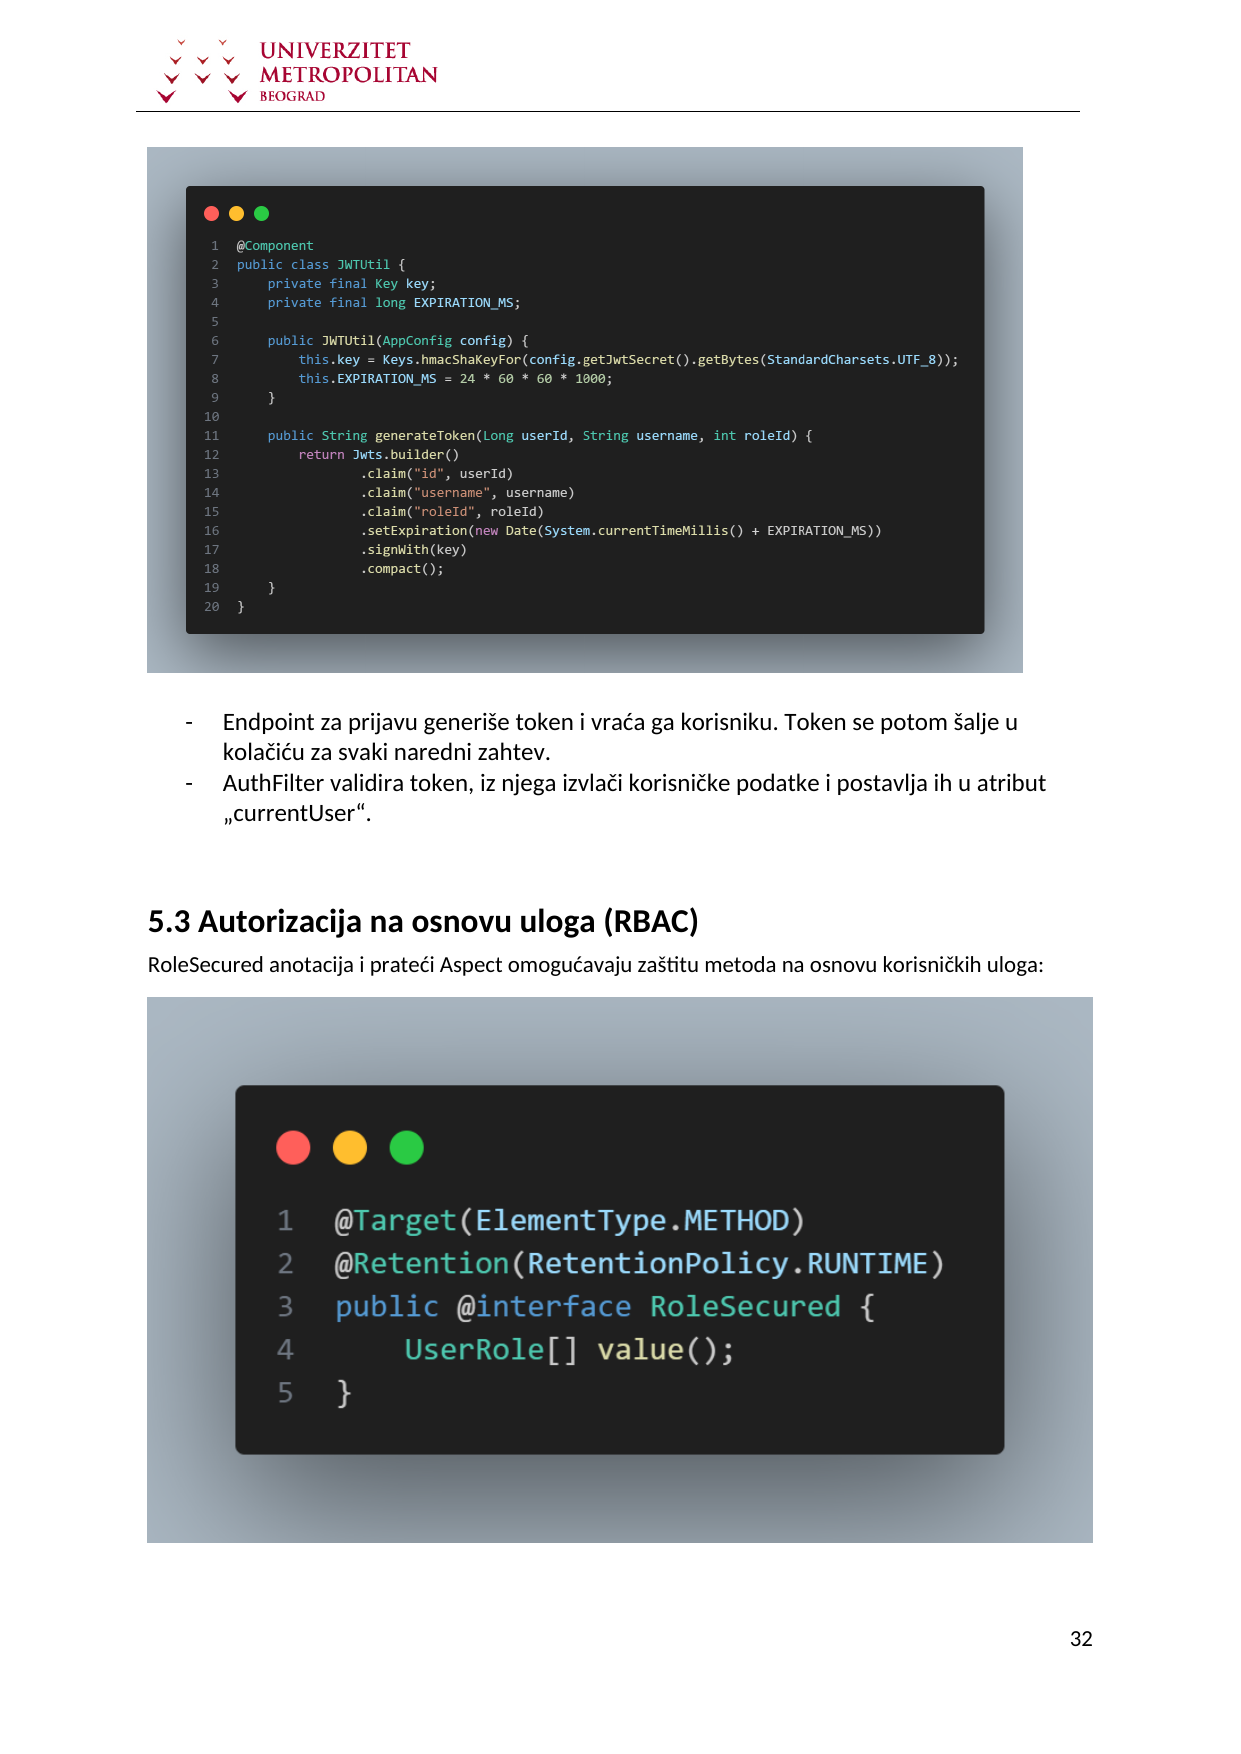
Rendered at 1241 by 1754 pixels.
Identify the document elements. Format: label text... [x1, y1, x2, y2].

picture [147, 29, 447, 111]
subtitle 5.3 Autorizacija na osnovu uloga (RBAC) [148, 900, 1093, 941]
picture [147, 147, 1023, 673]
list Endpoint za prijavu generiše token i vraća ga korisniku. Token se potom šalje u kolačiću za svaki naredni zahtev. [185, 706, 1093, 767]
list AuthFilter validira token, iz njega izvlači korisničke podatke i postavlja ih u atribut „currentUser“. [185, 767, 1093, 828]
text RoleSecured anotacija i prateći Aspect omogućavaju zaštitu metoda na osnovu korisničkih uloga: [148, 951, 1093, 978]
picture [147, 997, 1093, 1543]
